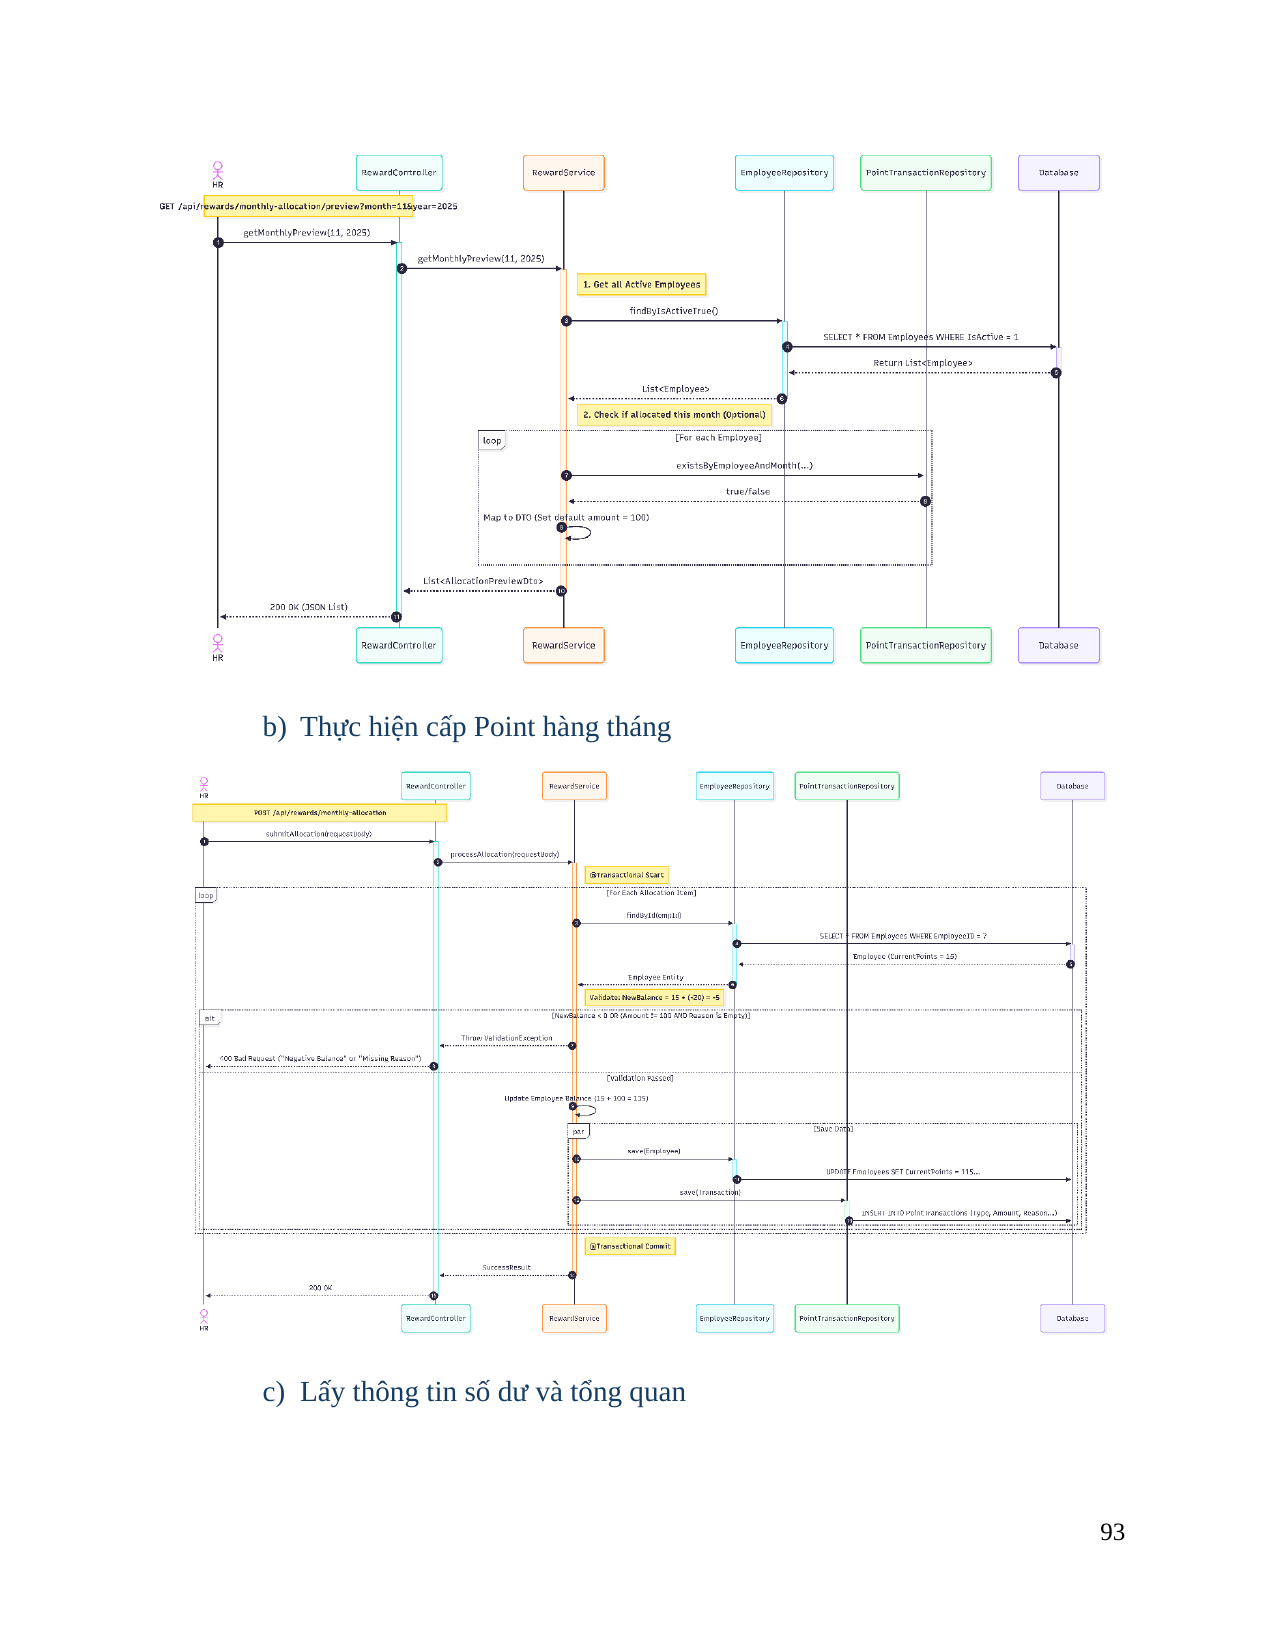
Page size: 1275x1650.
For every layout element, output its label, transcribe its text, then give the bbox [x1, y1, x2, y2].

picture [150, 150, 1125, 685]
list Lấy thông tin số dư và tổng quan [262, 1374, 1125, 1408]
picture [150, 767, 1125, 1350]
list Thực hiện cấp Point hàng tháng [262, 709, 1125, 743]
